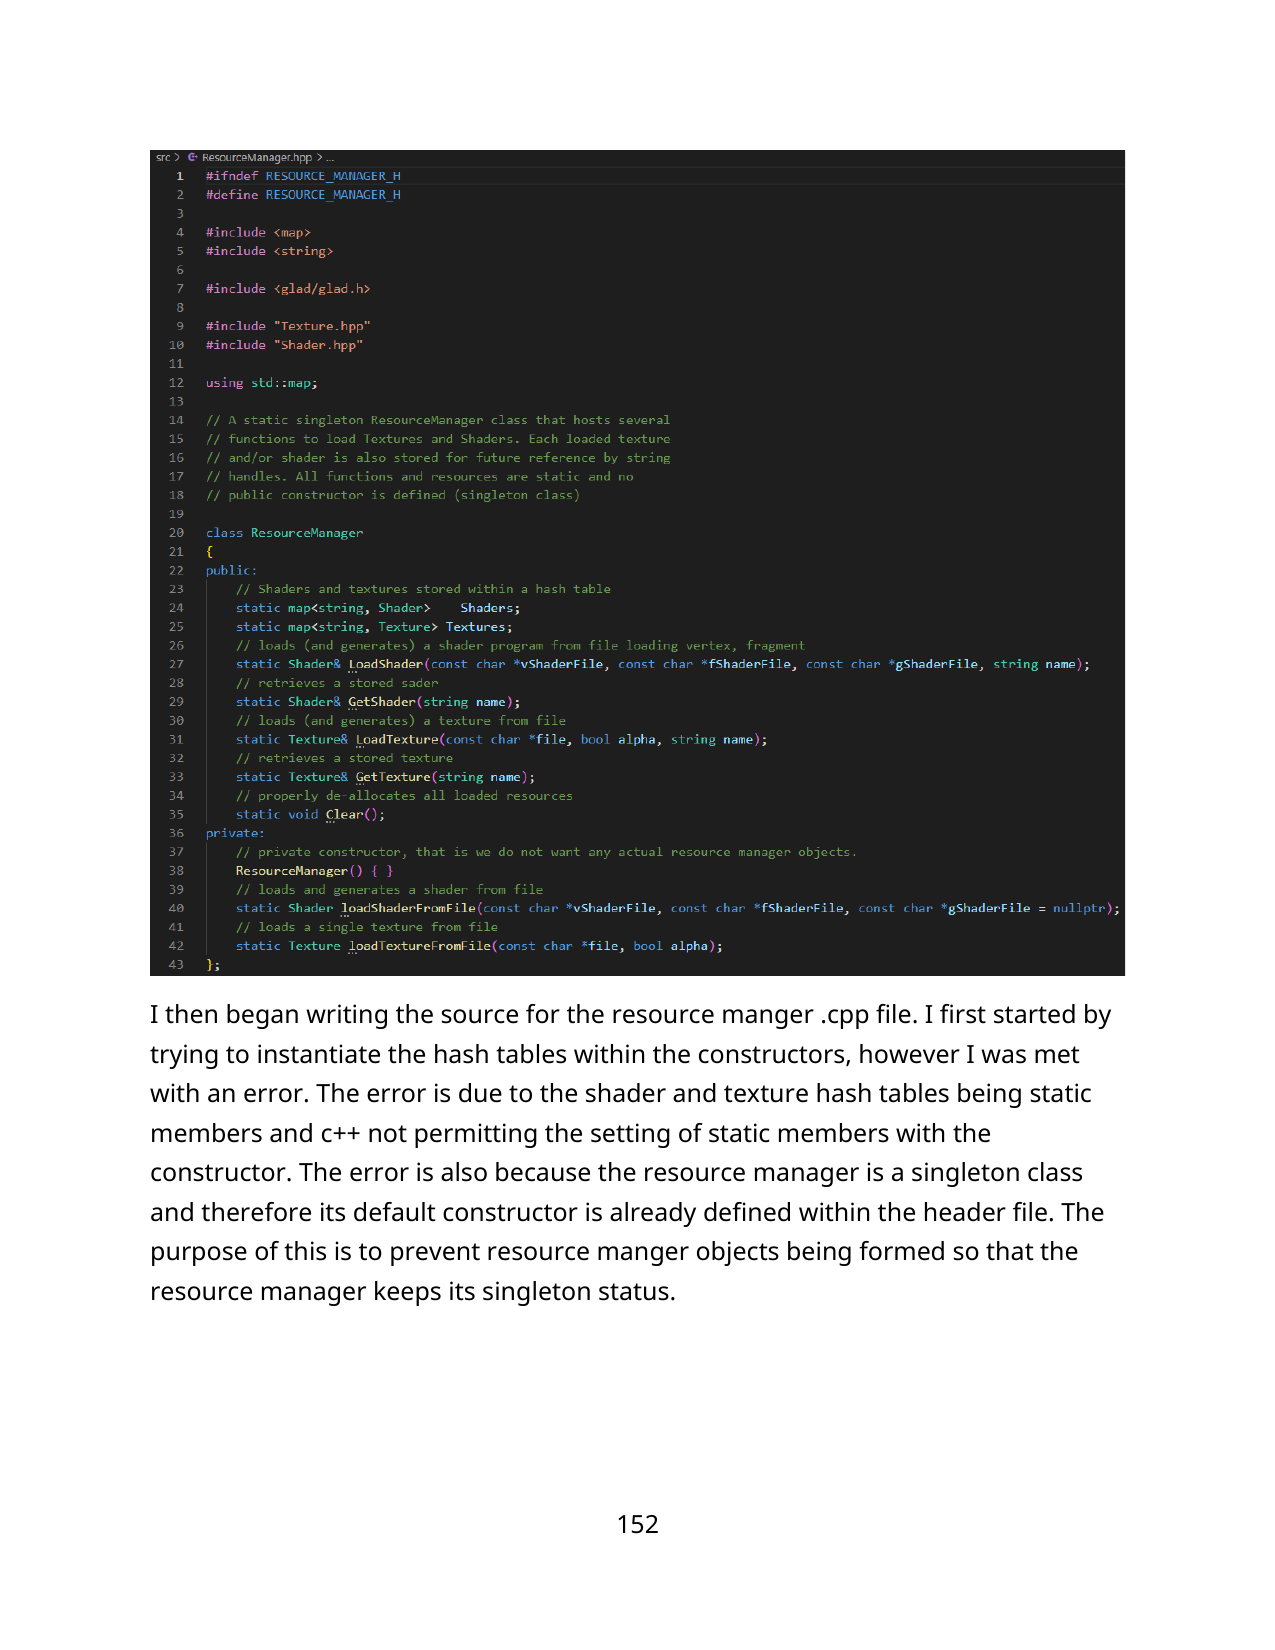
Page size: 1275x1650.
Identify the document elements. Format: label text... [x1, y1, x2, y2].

text I then began writing the source for the resource manger .cpp file. I first started by trying to instantiate the hash tables within the constructors, however I was met with an error. The error is due to the shader and texture hash tables being static members and c++ not permitting the setting of static members with the constructor. The error is also because the resource manager is a singleton class and therefore its default constructor is already defined within the header file. The purpose of this is to prevent resource manger objects being formed so that the resource manager keeps its singleton status. [150, 997, 1125, 1308]
picture [150, 150, 1125, 976]
